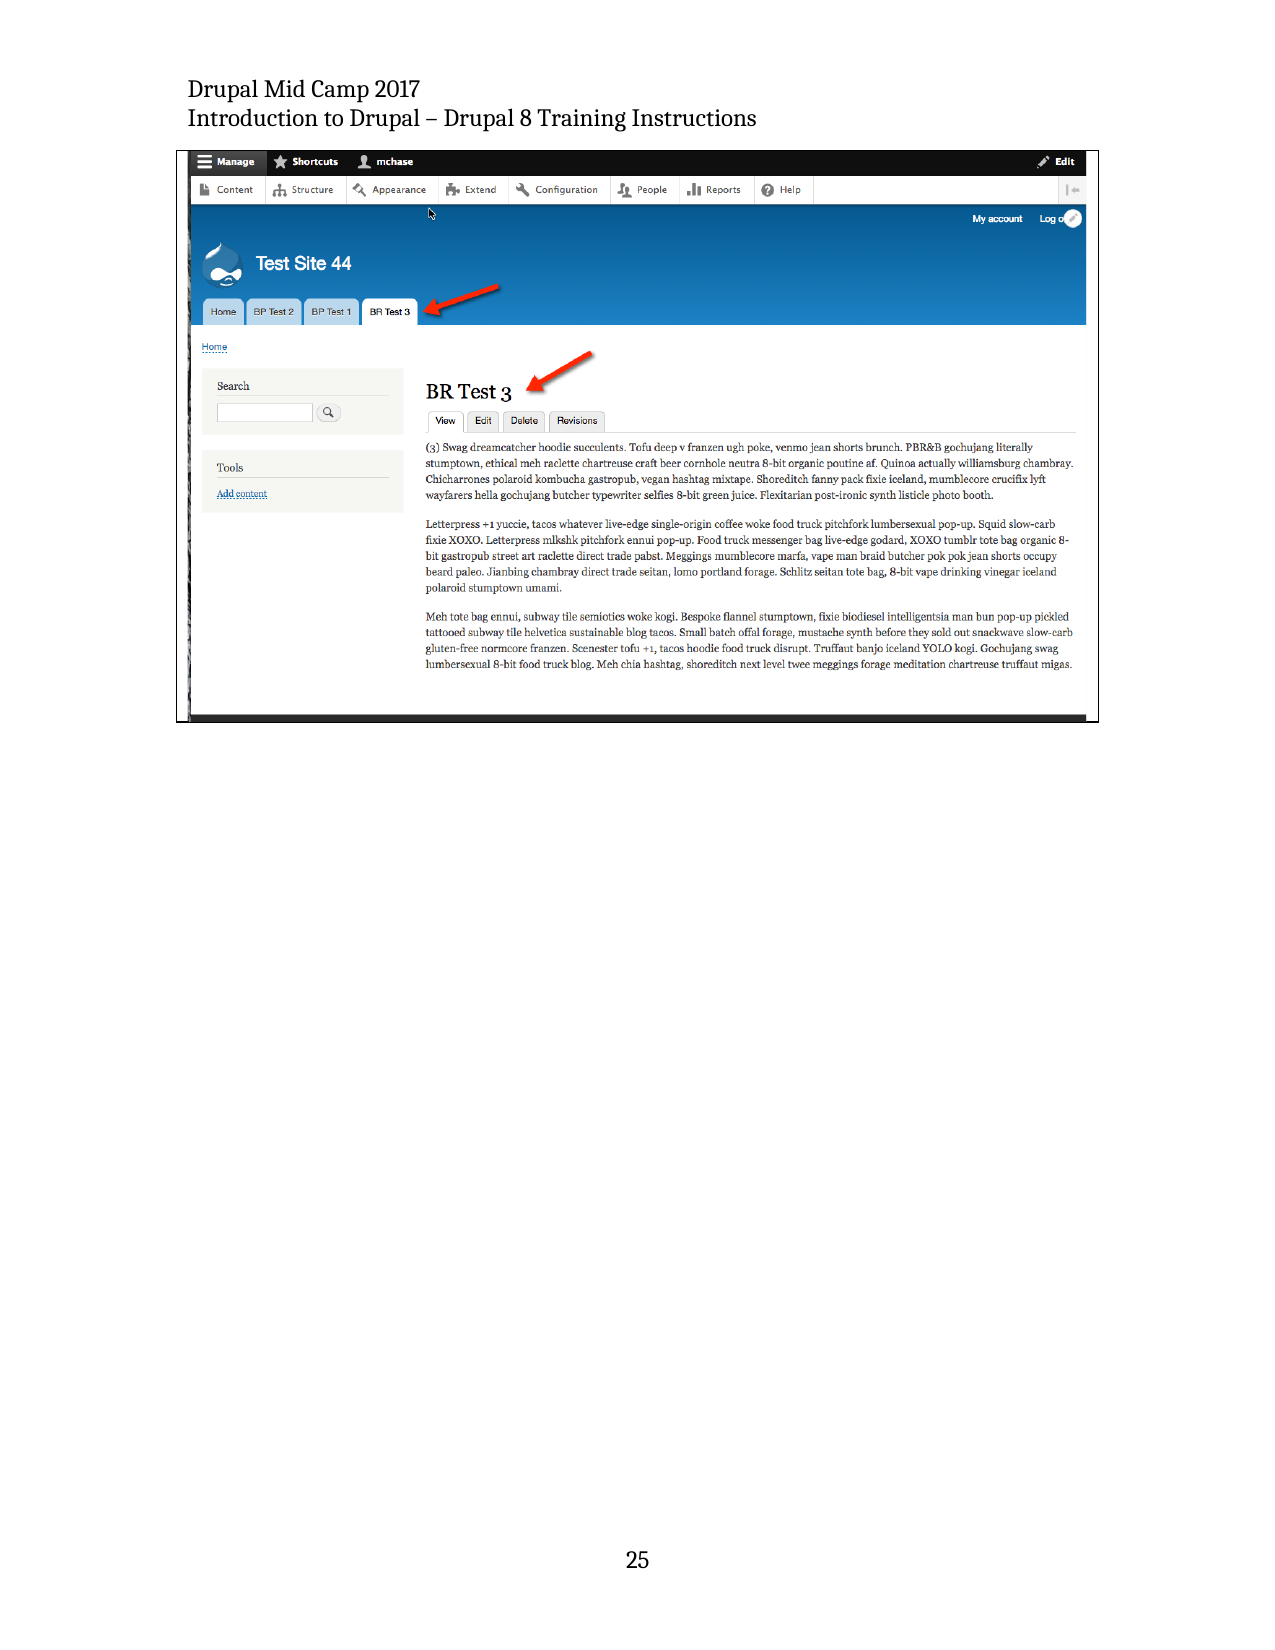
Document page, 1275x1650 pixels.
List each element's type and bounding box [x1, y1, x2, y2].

picture [187, 151, 1087, 722]
table_cell [177, 151, 187, 721]
table_cell [1087, 151, 1098, 721]
